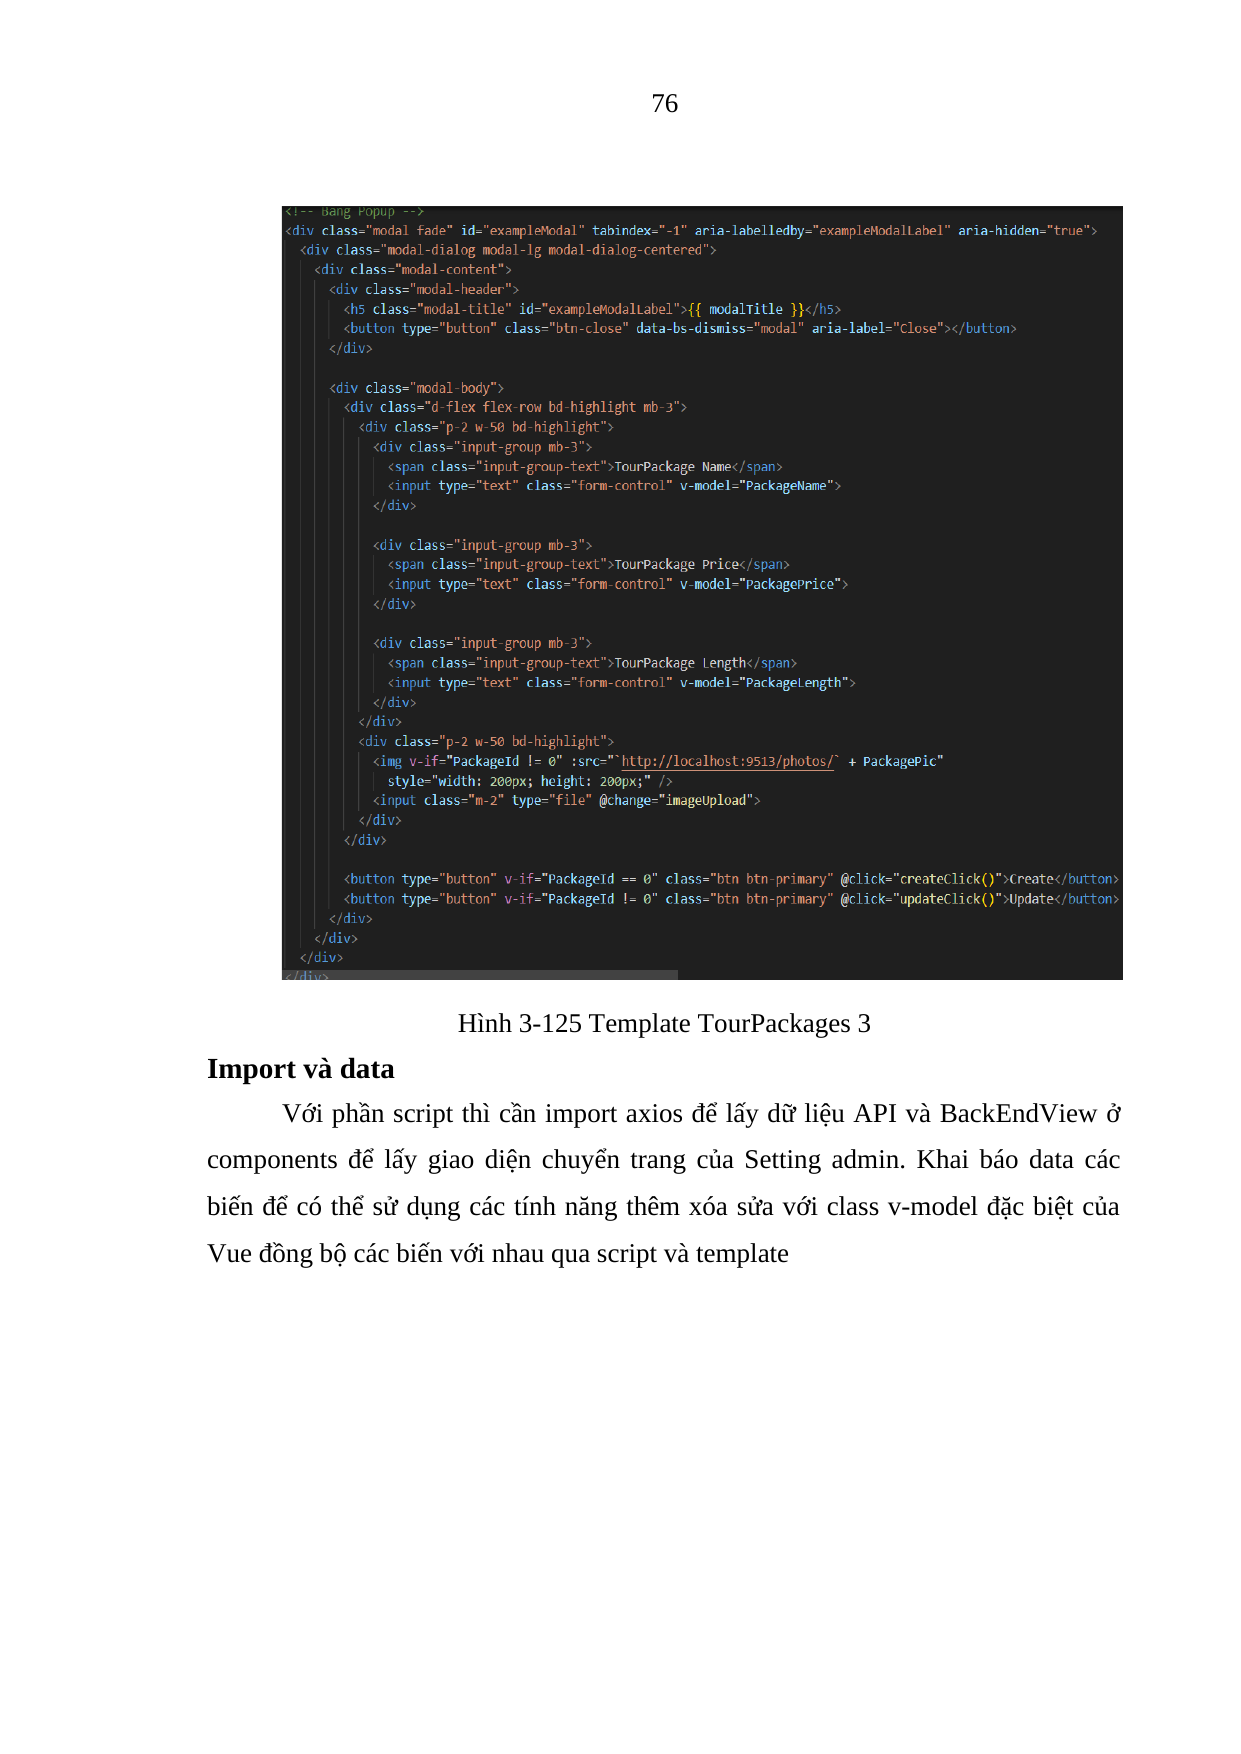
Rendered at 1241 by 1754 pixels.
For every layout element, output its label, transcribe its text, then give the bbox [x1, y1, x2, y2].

picture [281, 206, 1123, 980]
text Với phần script thì cần import axios để lấy dữ liệu API và BackEndView ở components để lấy giao diện chuyển trang của Setting admin. Khai báo data các biến để có thể sử dụng các tính năng thêm xóa sửa với class v-model đặc biệt của Vue đồng bộ các biến với nhau qua script và template [207, 1097, 1122, 1268]
text Import và data [207, 1051, 1122, 1084]
